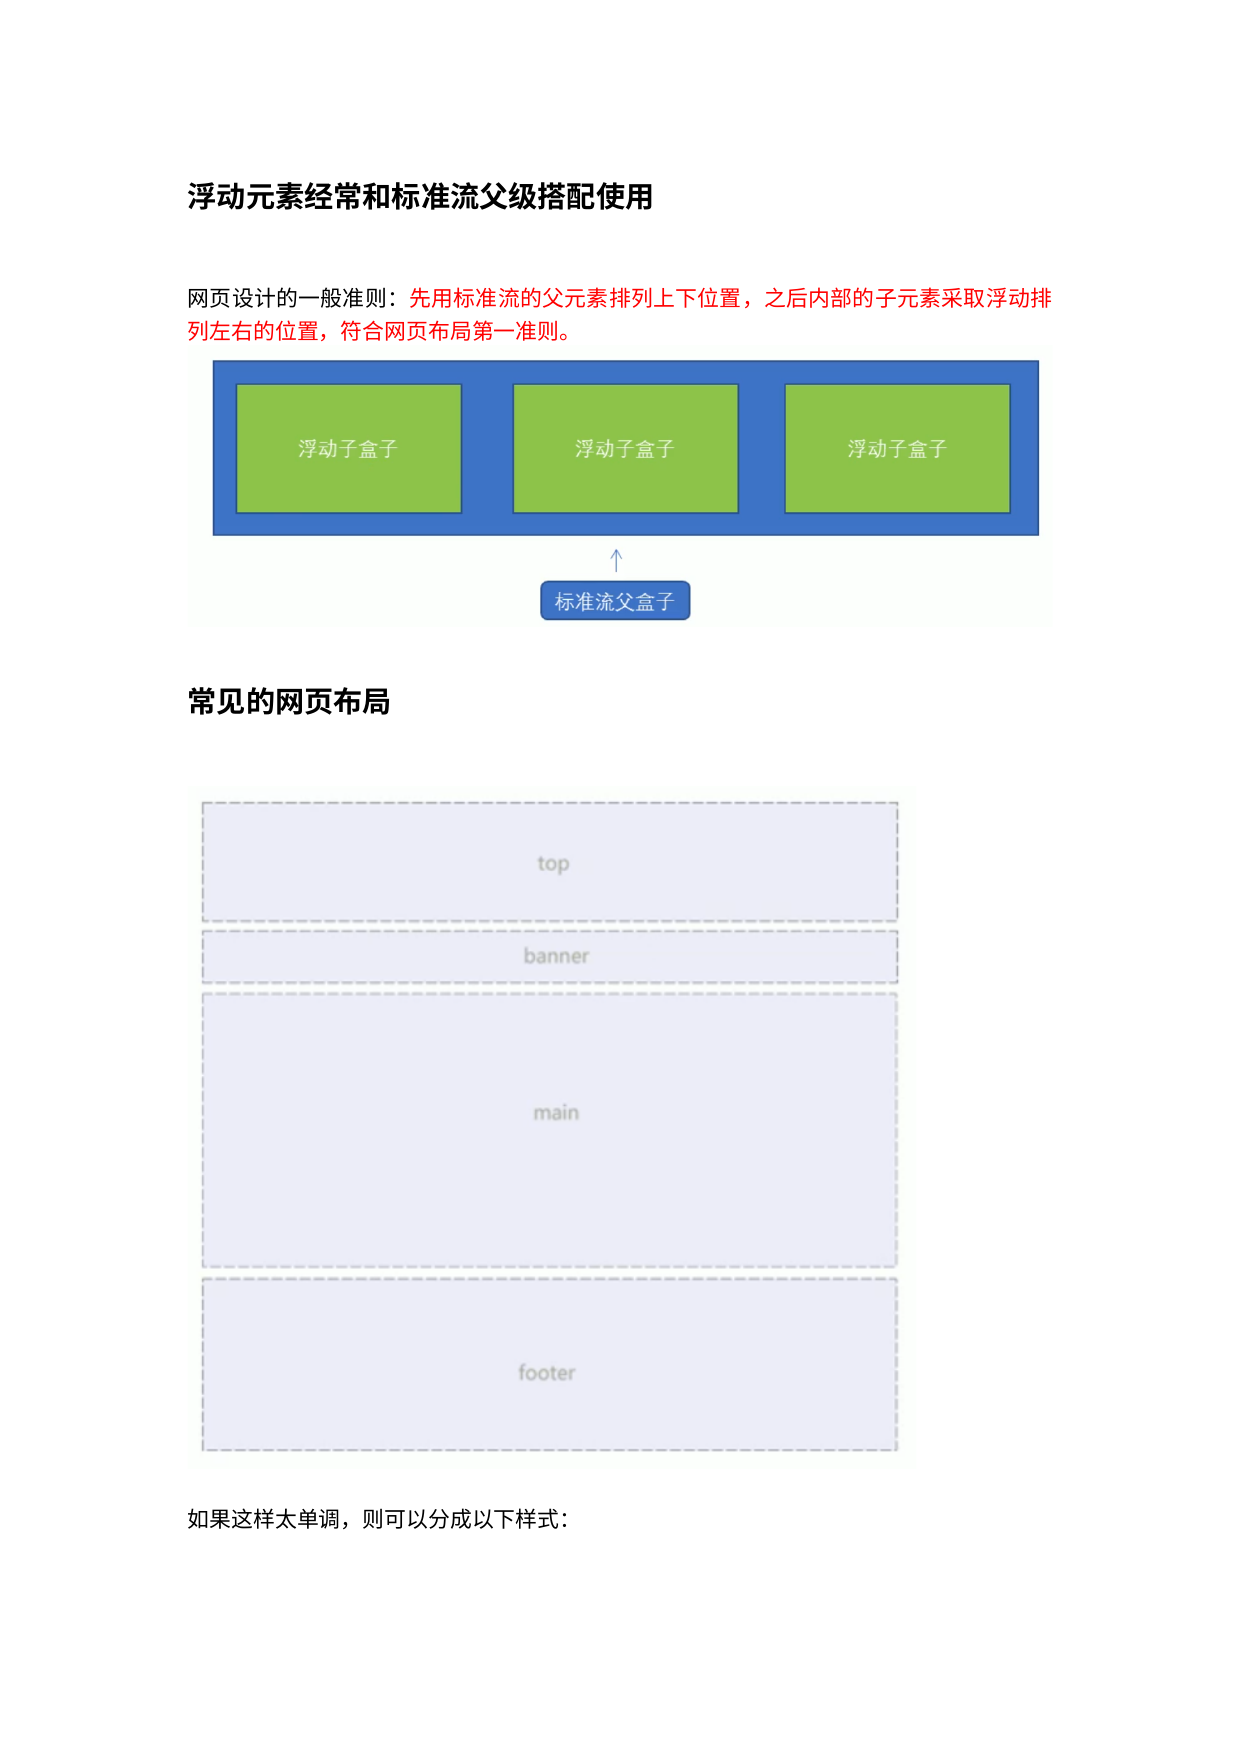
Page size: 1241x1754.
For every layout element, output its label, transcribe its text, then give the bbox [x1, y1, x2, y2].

picture [187, 345, 1053, 627]
subtitle 浮动元素经常和标准流父级搭配使用 [187, 162, 1053, 227]
text 网页设计的一般准则：先用标准流的父元素排列上下位置，之后内部的子元素采取浮动排列左右的位置，符合网页布局第一准则。 [187, 281, 1053, 345]
subtitle 常见的网页布局 [187, 667, 1053, 732]
text 如果这样太单调，则可以分成以下样式： [187, 1501, 1053, 1534]
picture [187, 786, 917, 1469]
